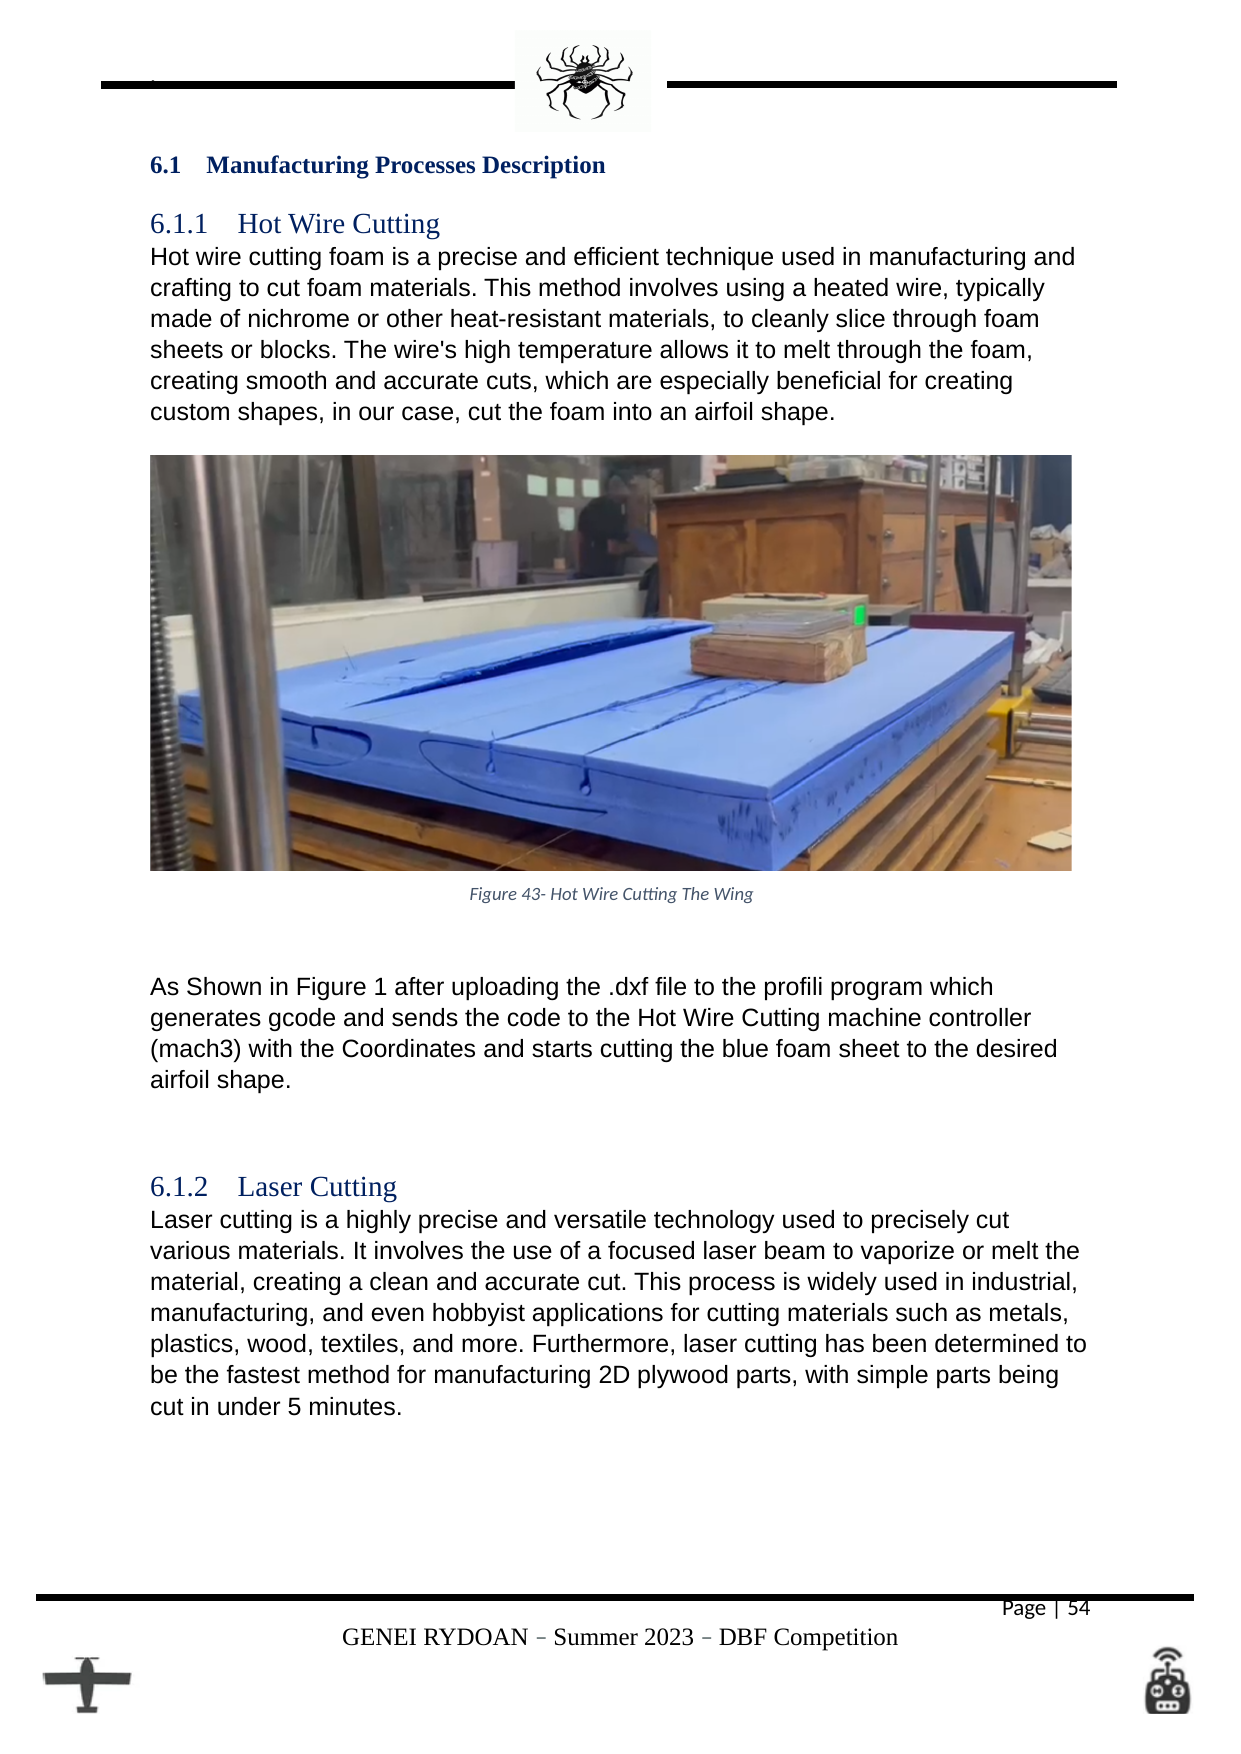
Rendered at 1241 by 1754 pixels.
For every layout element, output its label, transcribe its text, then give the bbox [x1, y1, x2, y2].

subtitle 6.1.1 Hot Wire Cutting [150, 206, 1090, 239]
subtitle 6.1 Manufacturing Processes Description [150, 150, 1090, 179]
subtitle 6.1.2 Laser Cutting [150, 1169, 1090, 1203]
picture [514, 30, 652, 132]
text Hot wire cutting foam is a precise and efficient technique used in manufacturing and crafting to cut foam materials. This method involves using a heated wire, typically made of nichrome or other heat-resistant materials, to cleanly slice through foam sheets or blocks. The wire's high temperature allows it to melt through the foam, creating smooth and accurate cuts, which are especially beneficial for creating custom shapes, in our case, cut the foam into an airfoil shape. [150, 242, 1090, 426]
picture [149, 455, 1072, 871]
text As Shown in Figure 1 after uploading the .dxf file to the profili program which generates gcode and sends the code to the Hot Wire Cutting machine controller (mach3) with the Coordinates and starts cutting the blue foam sheet to the desired airfoil shape. [150, 972, 1090, 1094]
text Laser cutting is a highly precise and versatile technology used to precisely cut various materials. It involves the use of a focused laser beam to vaporize or melt the material, creating a clean and accurate cut. This process is widely used in industrial, manufacturing, and even hobbyist applications for cutting materials such as metals, plastics, wood, textiles, and more. Furthermore, laser cutting has been determined to be the fastest method for manufacturing 2D plywood parts, with simple parts being cut in under 5 minutes. [150, 1205, 1090, 1420]
picture [23, 1655, 150, 1714]
picture [1142, 1644, 1194, 1714]
